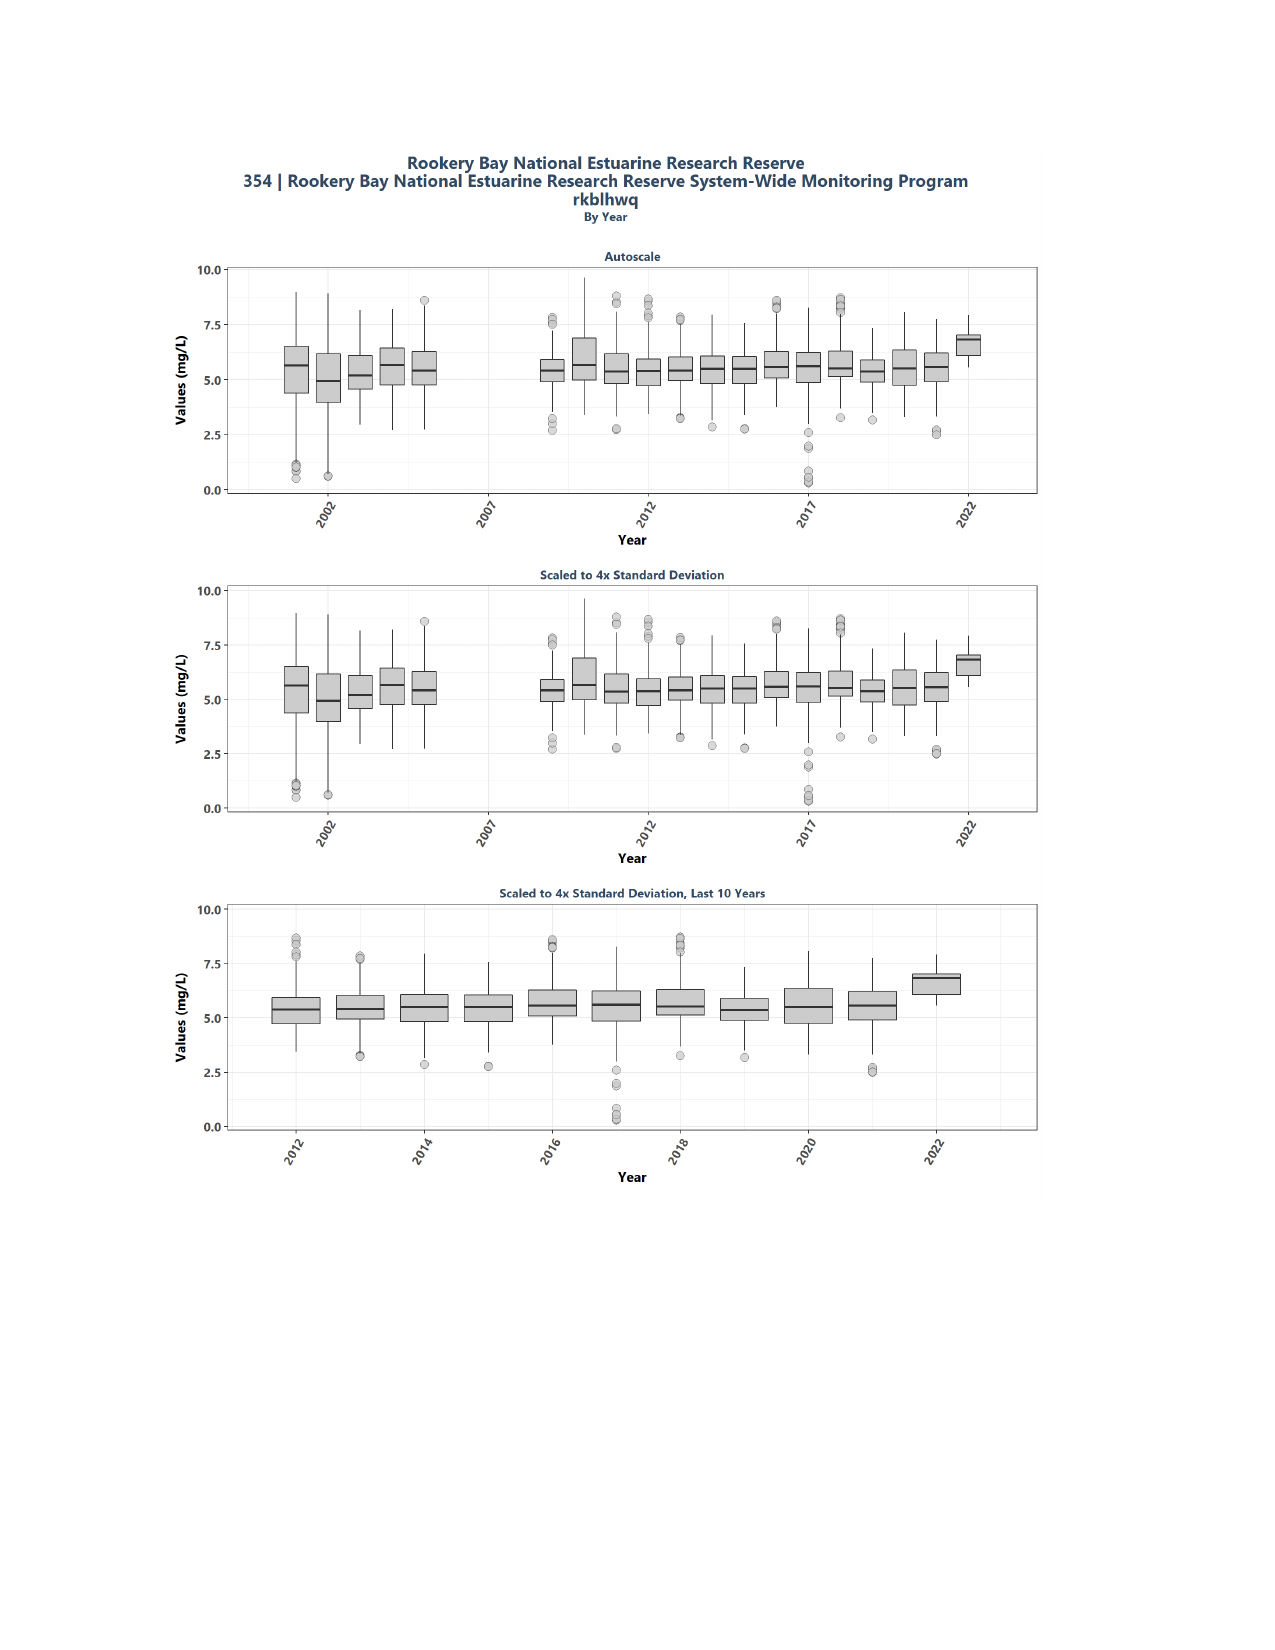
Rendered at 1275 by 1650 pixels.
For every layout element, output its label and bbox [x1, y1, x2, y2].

picture [168, 150, 1044, 1200]
